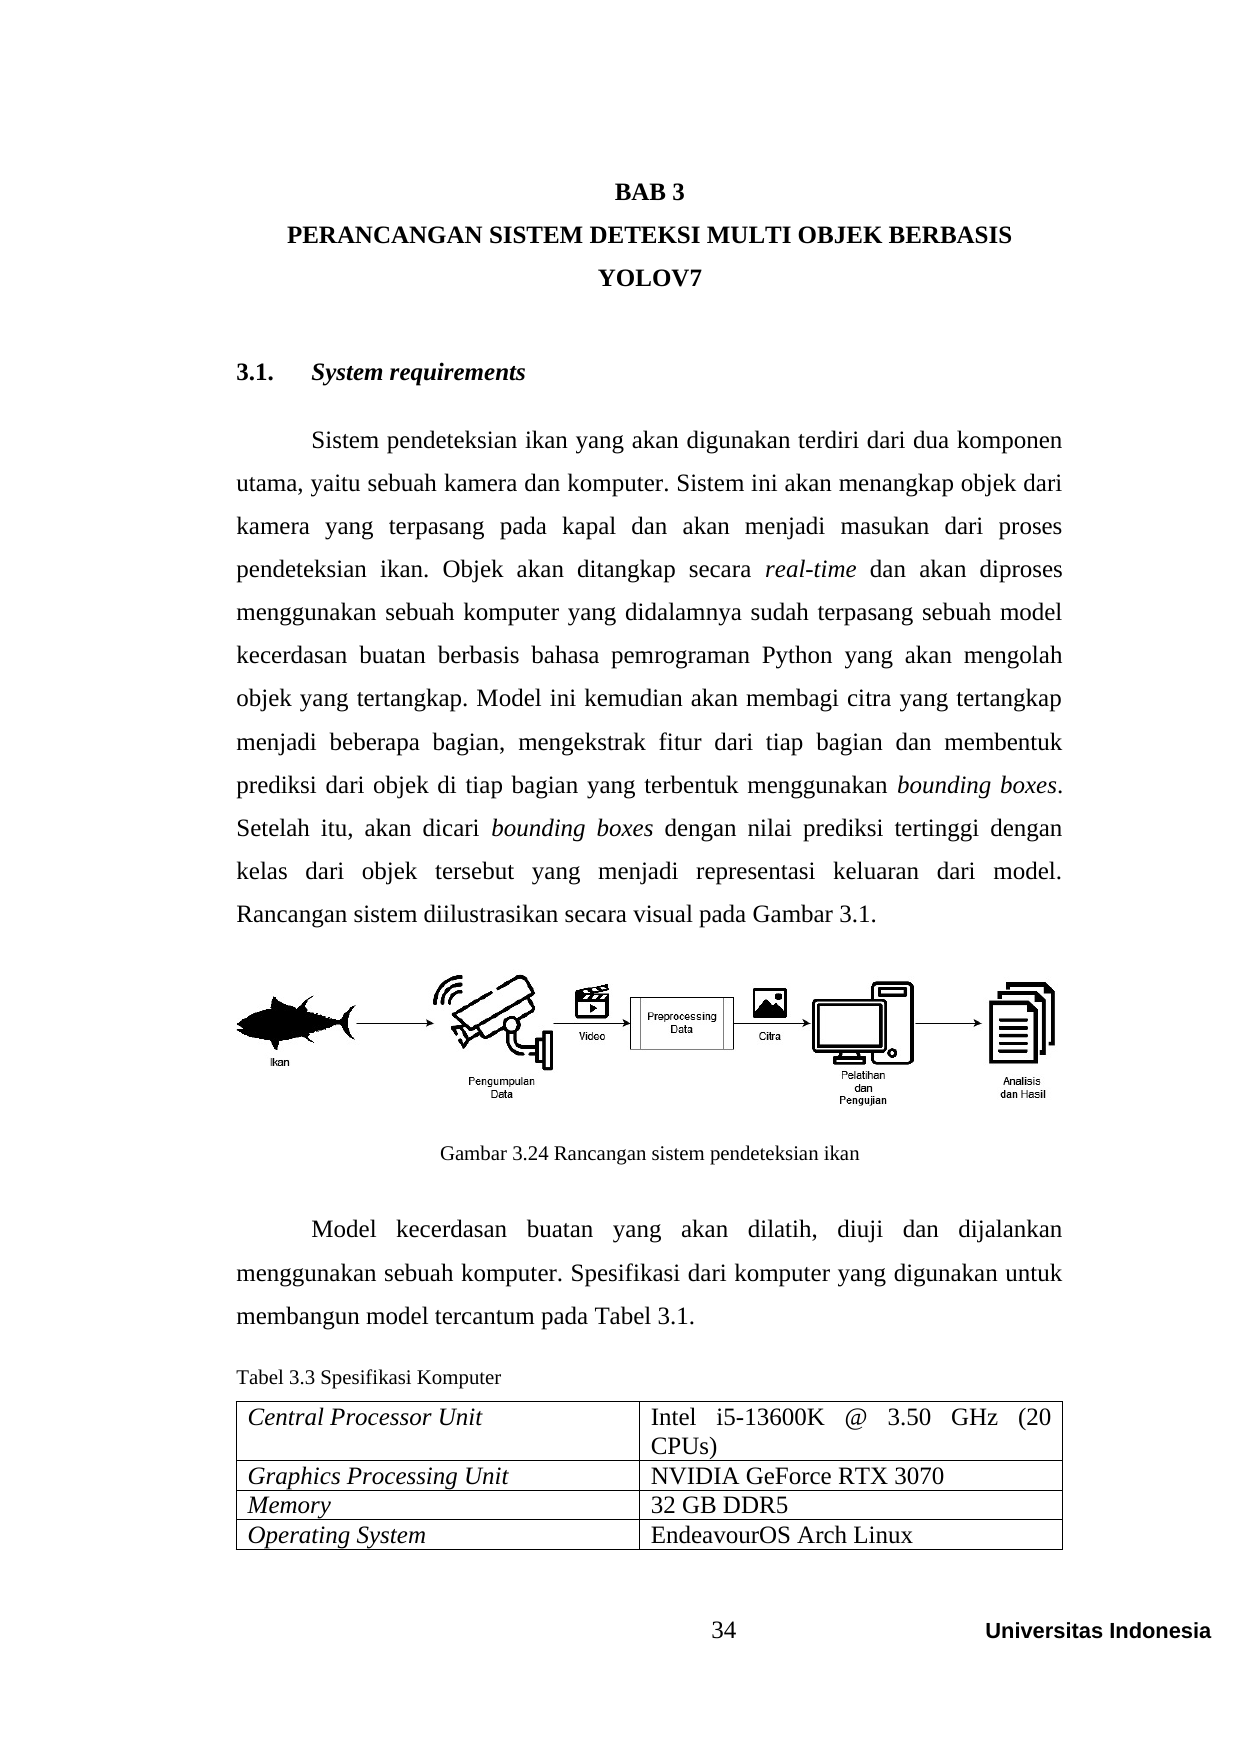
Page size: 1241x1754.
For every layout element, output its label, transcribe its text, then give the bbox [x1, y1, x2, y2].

subtitle PERANCANGAN SISTEM DETEKSI MULTI OBJEK BERBASIS YOLOV7 [236, 177, 1063, 292]
text Model kecerdasan buatan yang akan dilatih, diuji dan dijalankan menggunakan sebuah komputer. Spesifikasi dari komputer yang digunakan untuk membangun model tercantum pada Tabel 3.1. [236, 1214, 1063, 1329]
table_cell Operating System [237, 1520, 639, 1549]
table_header Intel i5-13600K @ 3.50 GHz (20 CPUs) [640, 1402, 1062, 1460]
table_cell NVIDIA GeForce RTX 3070 [640, 1461, 1062, 1489]
table_header Central Processor Unit [237, 1402, 639, 1460]
table_cell Graphics Processing Unit [237, 1461, 639, 1489]
text Sistem pendeteksian ikan yang akan digunakan terdiri dari dua komponen utama, yaitu sebuah kamera dan komputer. Sistem ini akan menangkap objek dari kamera yang terpasang pada kapal dan akan menjadi masukan dari proses pendeteksian ikan. Objek akan ditangkap secara real-time dan akan diproses menggunakan sebuah komputer yang didalamnya sudah terpasang sebuah model kecerdasan buatan berbasis bahasa pemrograman Python yang akan mengolah objek yang tertangkap. Model ini kemudian akan membagi citra yang tertangkap menjadi beberapa bagian, mengekstrak fitur dari tiap bagian dan membentuk prediksi dari objek di tiap bagian yang terbentuk menggunakan bounding boxes. Setelah itu, akan dicari bounding boxes dengan nilai prediksi tertinggi dengan kelas dari objek tersebut yang menjadi representasi keluaran dari model. Rancangan sistem diilustrasikan secara visual pada Gambar 3.1. [236, 425, 1063, 928]
table_cell 32 GB DDR5 [640, 1491, 1062, 1519]
picture [236, 963, 1063, 1106]
table_cell EndeavourOS Arch Linux [640, 1520, 1062, 1549]
subtitle System requirements [236, 357, 1063, 385]
table_cell Memory [237, 1491, 639, 1519]
